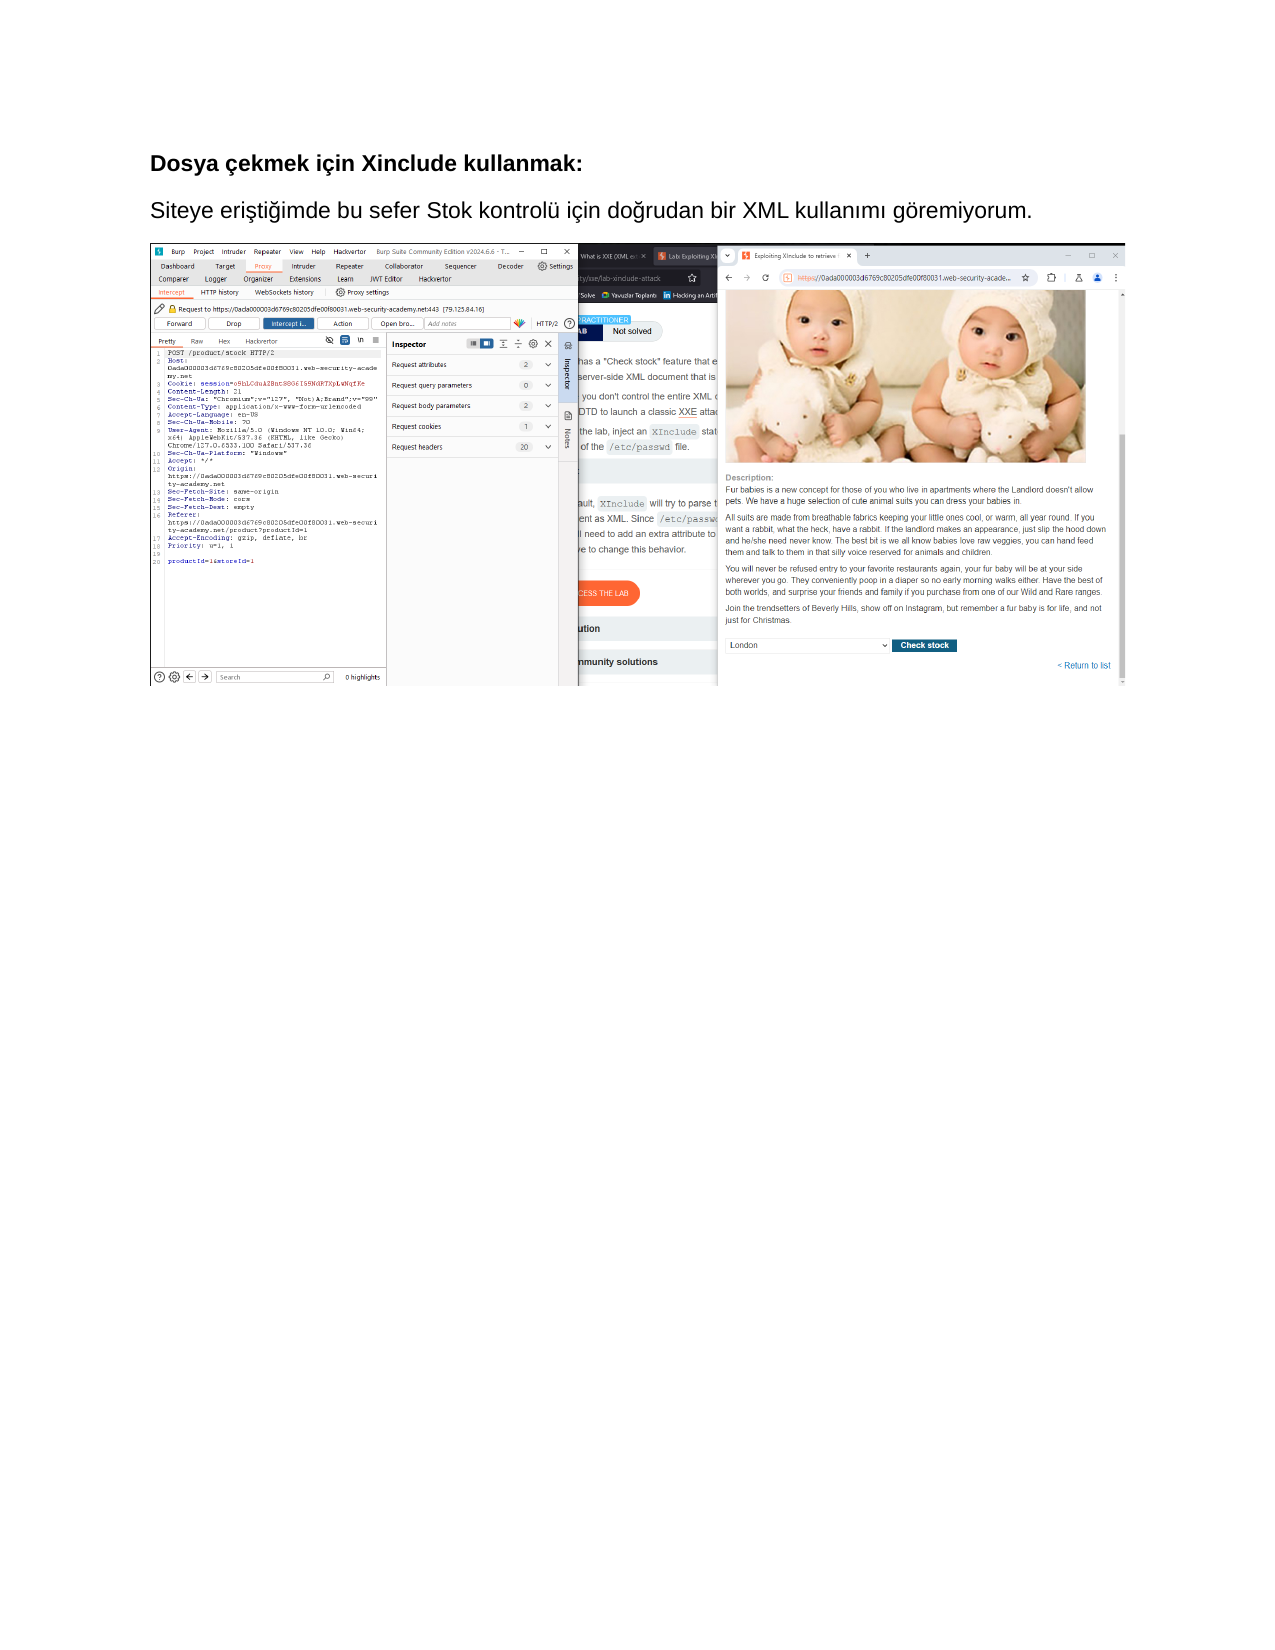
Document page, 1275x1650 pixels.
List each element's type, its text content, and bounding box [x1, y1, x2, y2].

picture [150, 243, 1125, 686]
text Dosya çekmek için Xinclude kullanmak: [150, 150, 1125, 176]
text Siteye eriştiğimde bu sefer Stok kontrolü için doğrudan bir XML kullanımı göremiyorum. [150, 197, 1125, 223]
